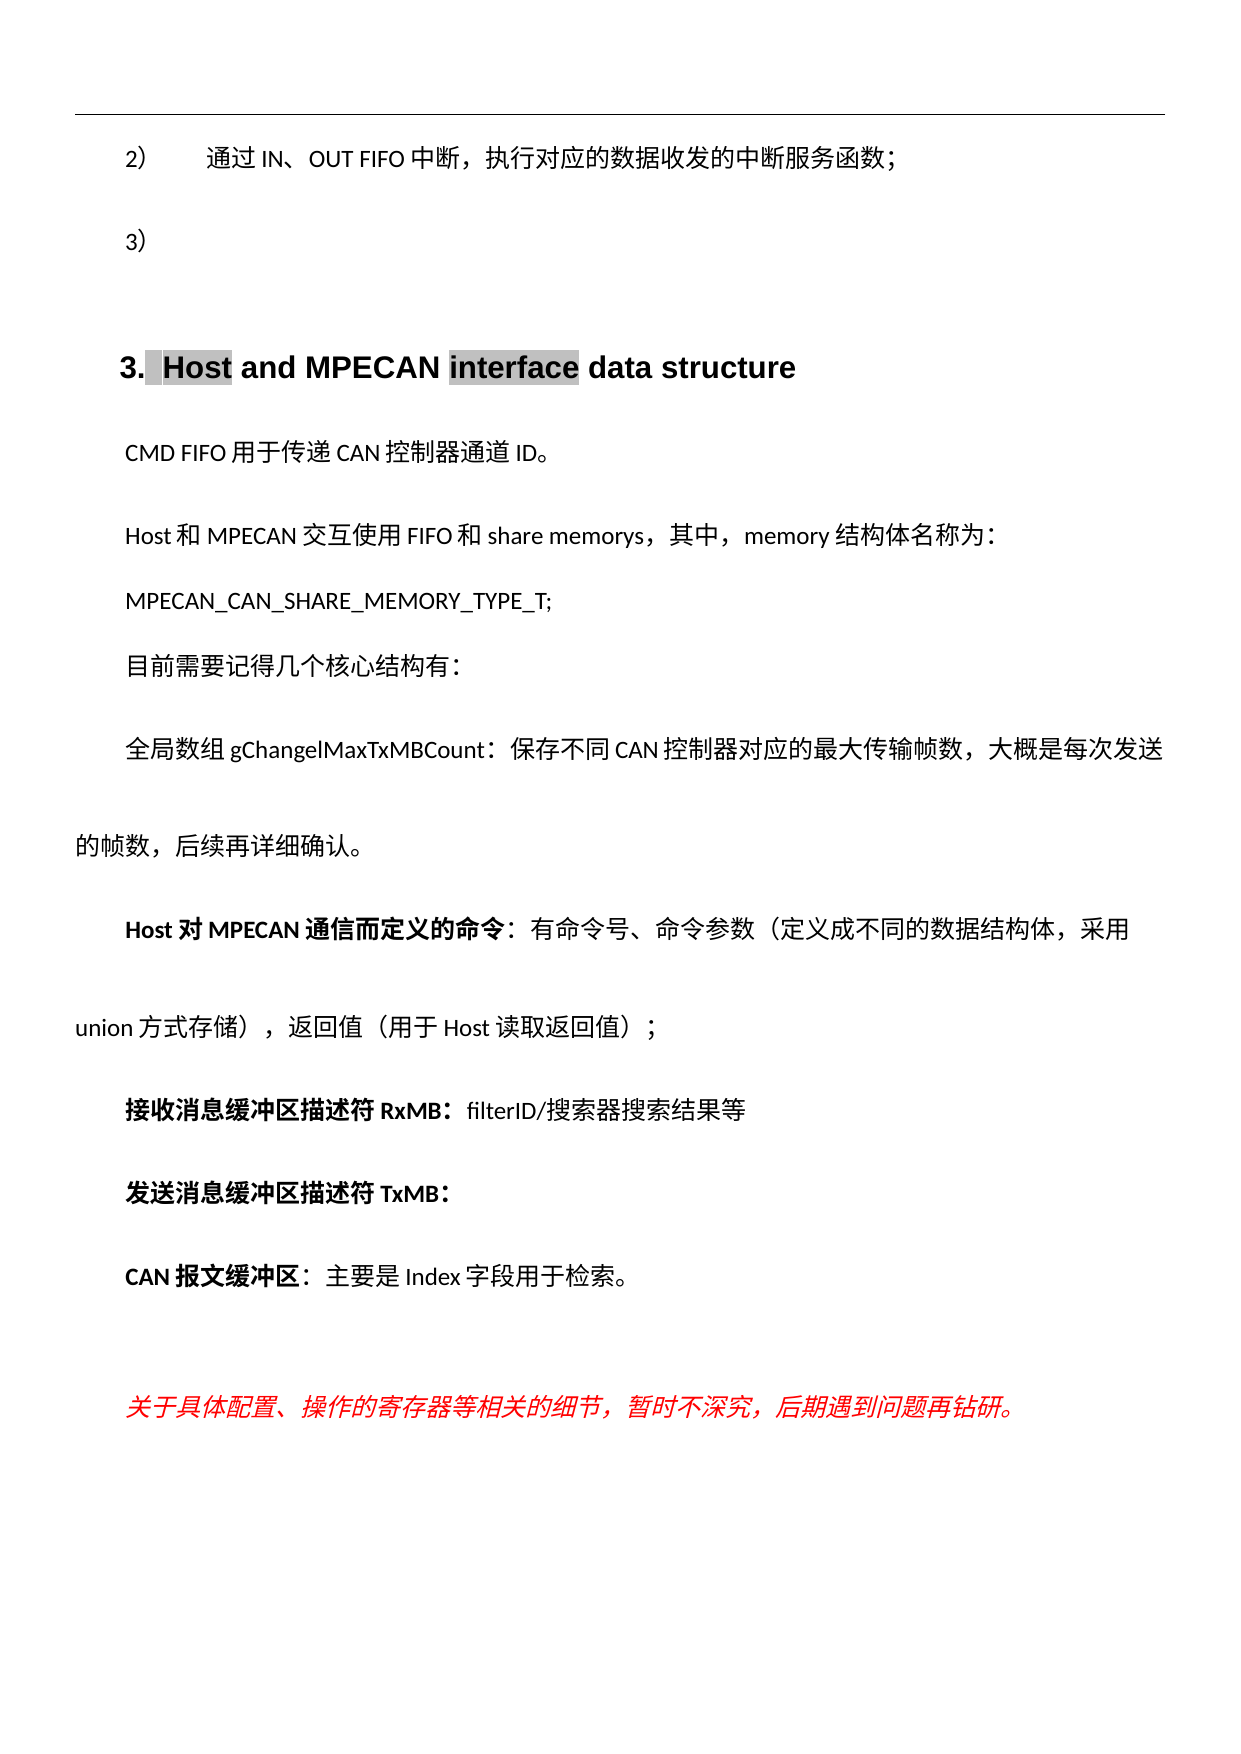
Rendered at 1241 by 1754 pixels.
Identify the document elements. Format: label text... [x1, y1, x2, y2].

list 通过IN、OUT FIFO中断，执行对应的数据收发的中断服务函数； [125, 124, 1165, 189]
text CMD FIFO用于传递CAN控制器通道ID。 [75, 418, 1165, 483]
text 全局数组gChangelMaxTxMBCount：保存不同CAN控制器对应的最大传输帧数，大概是每次发送的帧数，后续再详细确认。 [75, 715, 1165, 877]
text 目前需要记得几个核心结构有： [75, 632, 1165, 697]
text 接收消息缓冲区描述符RxMB：filterID/搜索器搜索结果等 [75, 1076, 1165, 1141]
subtitle Host and MPECAN interface data structure [119, 335, 1165, 400]
text 发送消息缓冲区描述符TxMB： [75, 1159, 1165, 1224]
text 关于具体配置、操作的寄存器等相关的细节，暂时不深究，后期遇到问题再钻研。 [75, 1373, 1165, 1438]
text Host对MPECAN通信而定义的命令：有命令号、命令参数（定义成不同的数据结构体，采用union方式存储），返回值（用于Host读取返回值）； [75, 896, 1165, 1058]
text Host和MPECAN交互使用FIFO和share memorys，其中，memory结构体名称为： [75, 501, 1165, 566]
text MPECAN_CAN_SHARE_MEMORY_TYPE_T; [75, 584, 1165, 617]
text CAN报文缓冲区：主要是Index字段用于检索。 [75, 1242, 1165, 1307]
